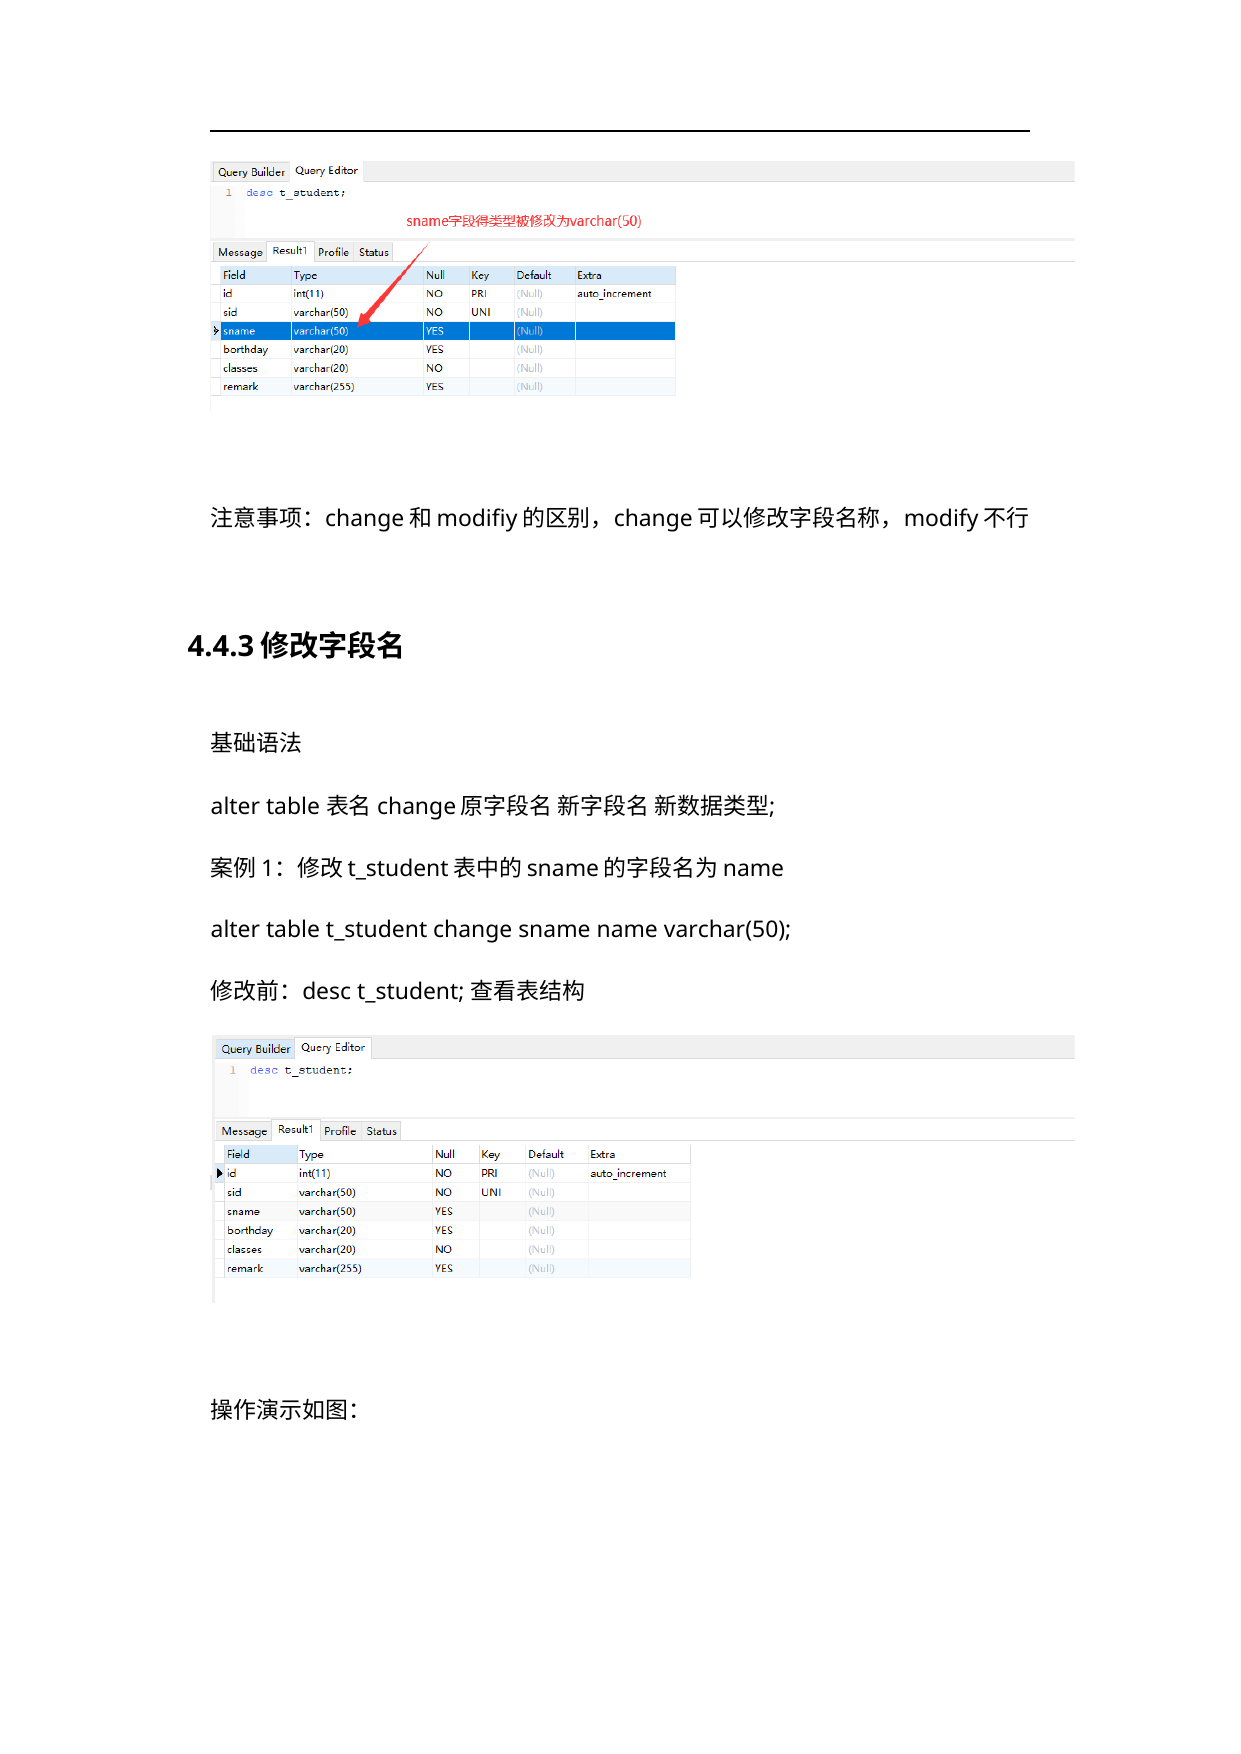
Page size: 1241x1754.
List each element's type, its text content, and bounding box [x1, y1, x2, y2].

text 修改前：desc t_student; 查看表结构 [210, 973, 1030, 1006]
text 案例1：修改t_student表中的sname的字段名为name [210, 850, 1030, 883]
picture [210, 1035, 1075, 1303]
text 基础语法 [210, 725, 1030, 758]
text alter table 表名 change原字段名 新字段名 新数据类型; [210, 787, 1030, 821]
text alter table t_student change sname name varchar(50); [210, 912, 1030, 944]
subtitle 4.4.3修改字段名 [187, 623, 1030, 665]
picture [210, 161, 1075, 411]
text 注意事项：change和modifiy的区别，change可以修改字段名称，modify不行 [210, 500, 1030, 533]
text 操作演示如图： [210, 1392, 1030, 1426]
